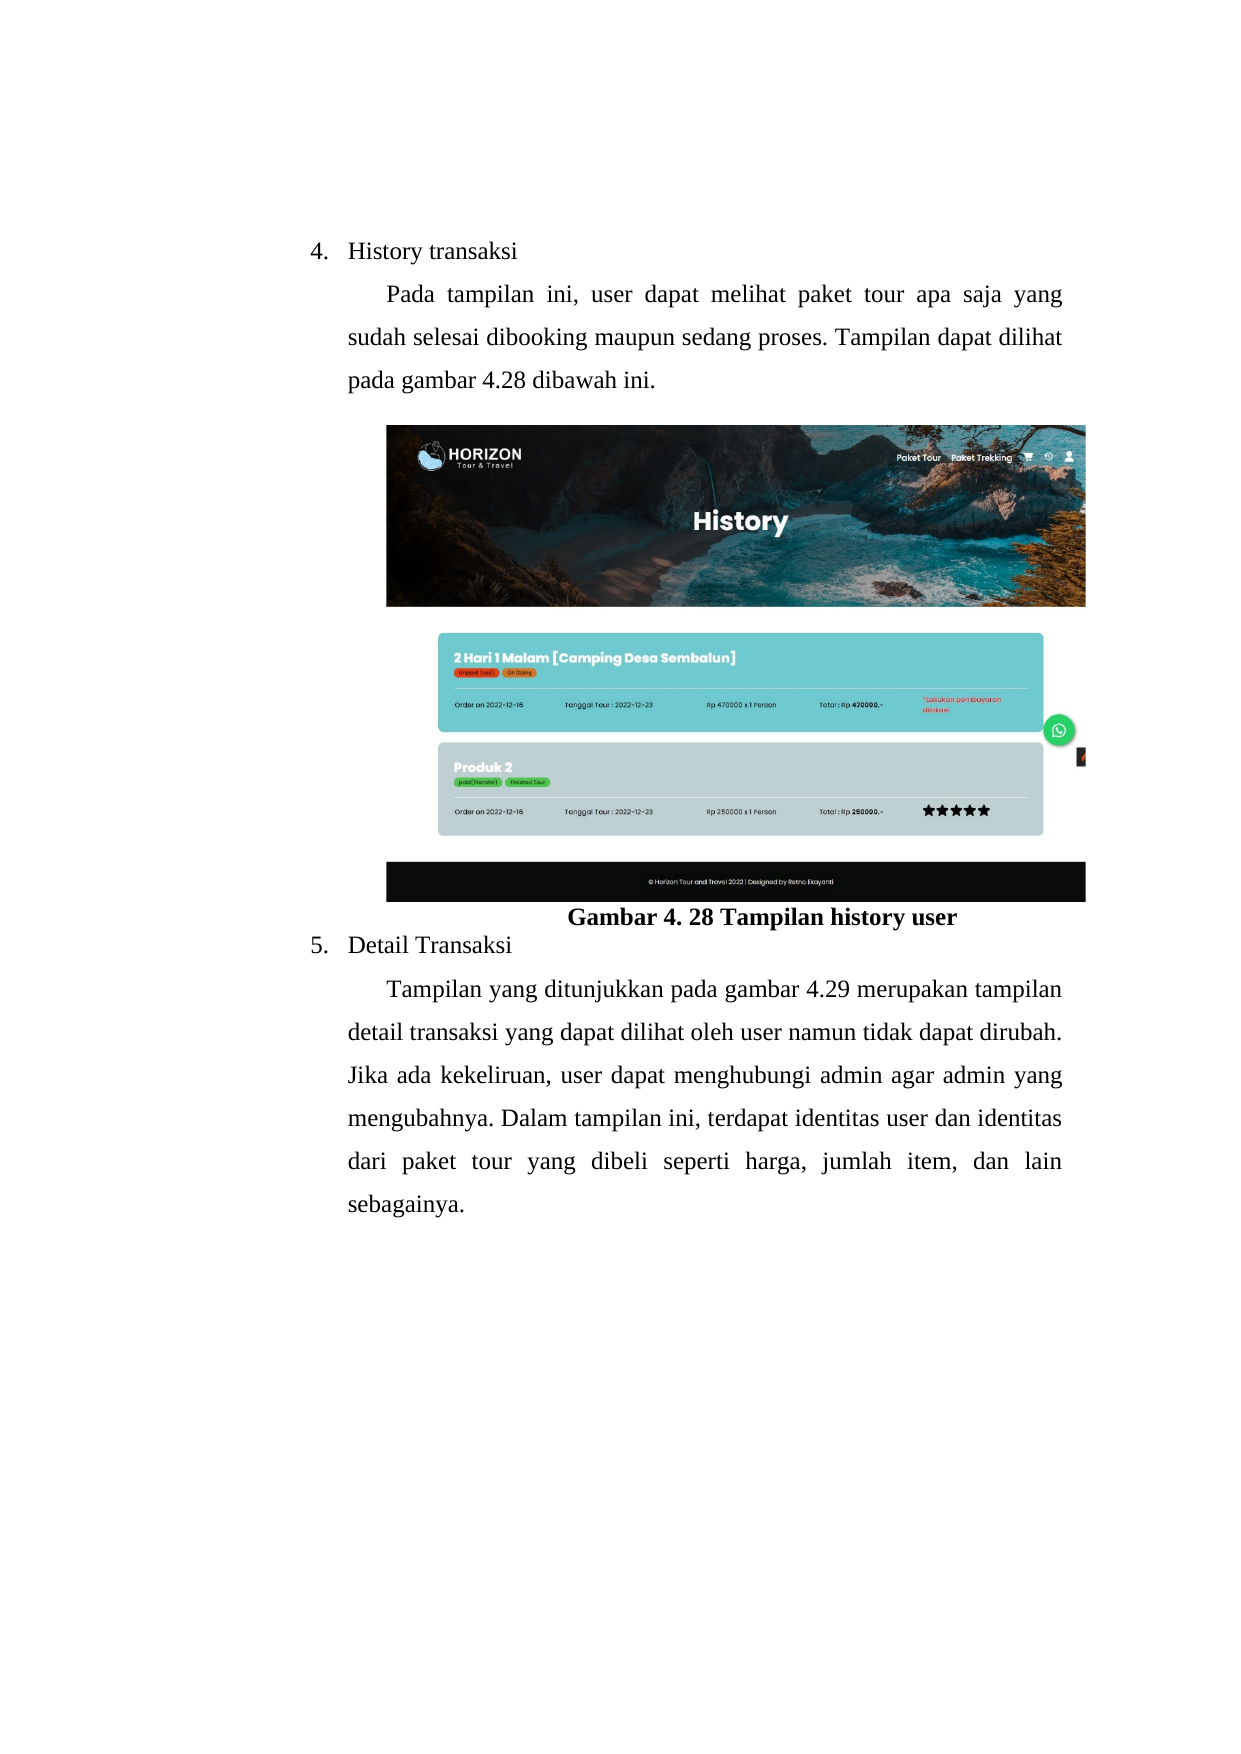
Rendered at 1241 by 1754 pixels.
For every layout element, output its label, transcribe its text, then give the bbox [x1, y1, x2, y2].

picture [386, 425, 1086, 902]
list Detail Transaksi [310, 931, 1063, 959]
list Pada tampilan ini, user dapat melihat paket tour apa saja yang sudah selesai dibooking maupun sedang proses. Tampilan dapat dilihat pada gambar 4.28 dibawah ini. [348, 279, 1063, 394]
list Tampilan yang ditunjukkan pada gambar 4.29 merupakan tampilan detail transaksi yang dapat dilihat oleh user namun tidak dapat dirubah. Jika ada kekeliruan, user dapat menghubungi admin agar admin yang mengubahnya. Dalam tampilan ini, terdapat identitas user dan identitas dari paket tour yang dibeli seperti harga, jumlah item, dan lain sebagainya. [348, 974, 1063, 1218]
list History transaksi [310, 236, 1063, 265]
